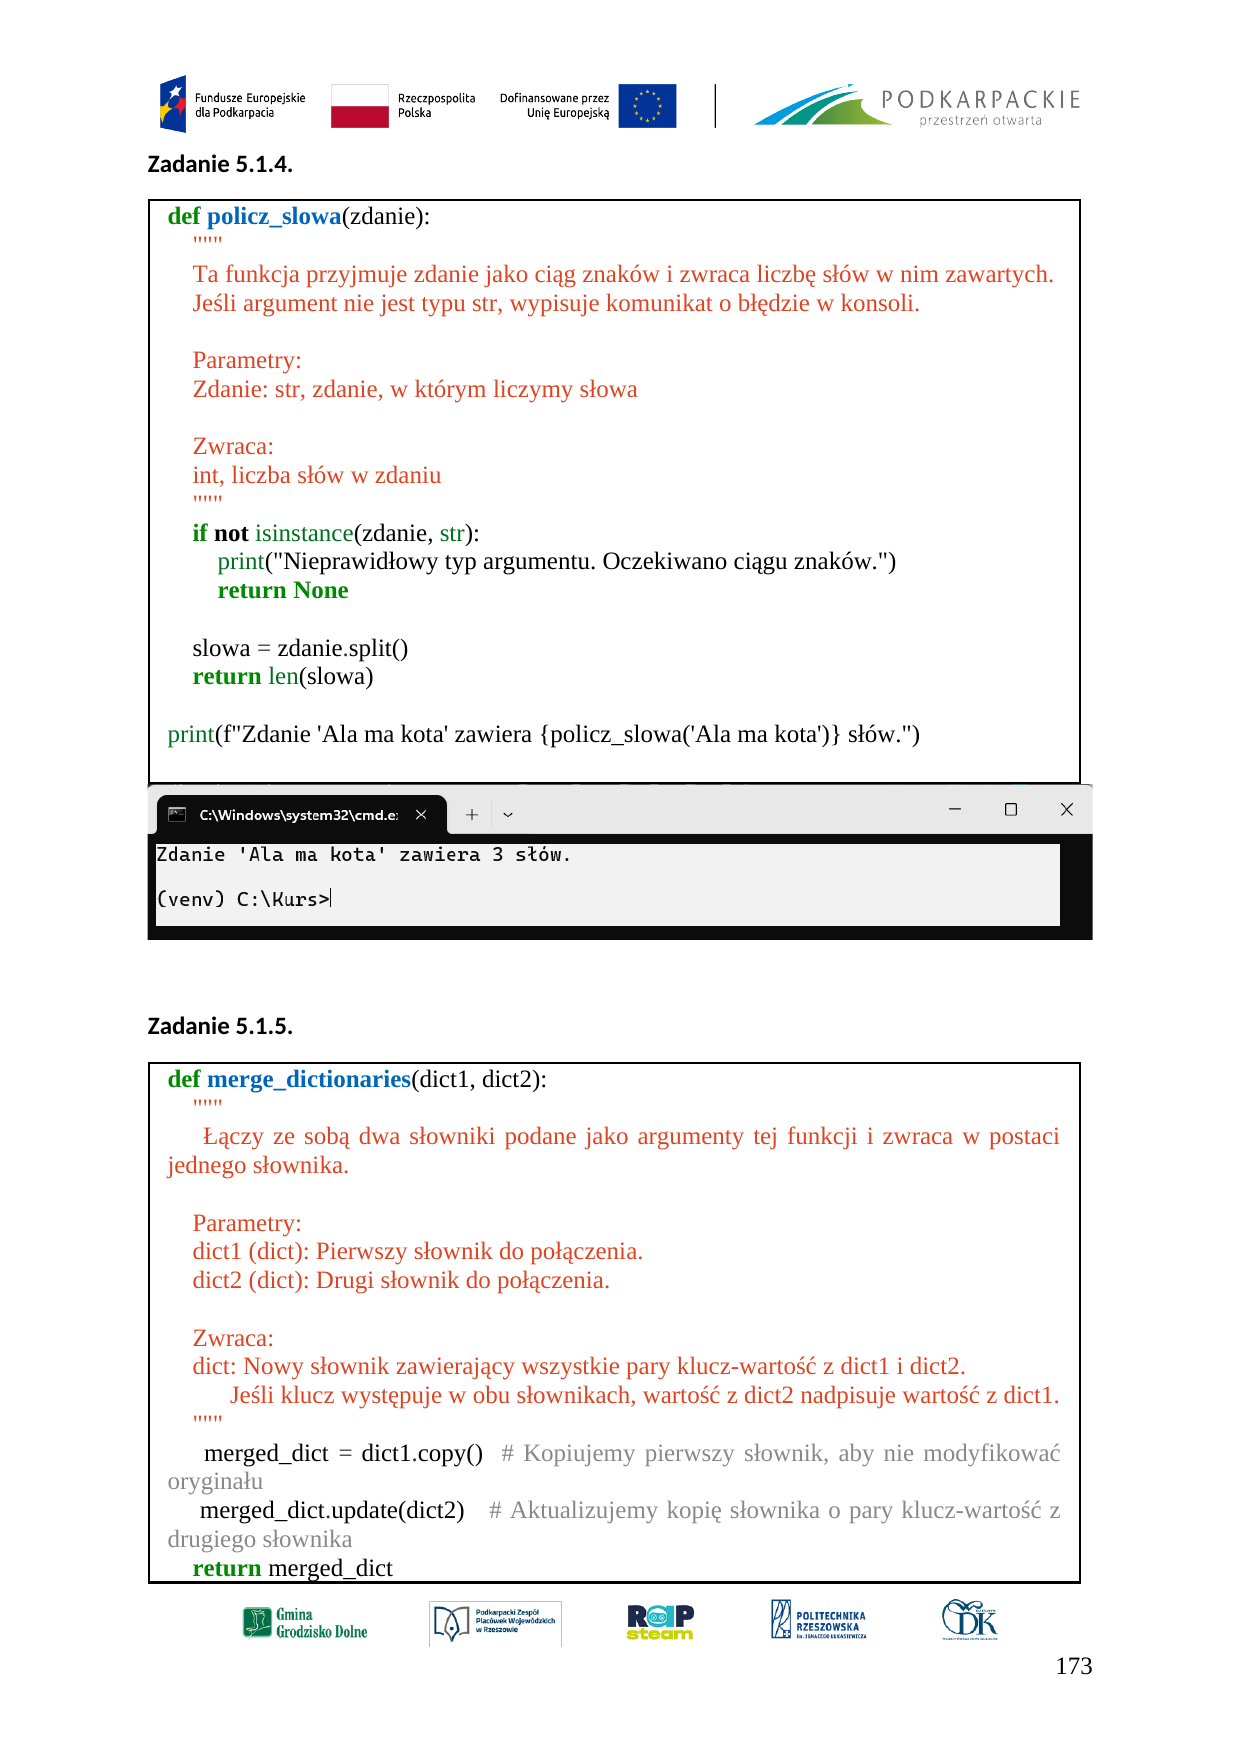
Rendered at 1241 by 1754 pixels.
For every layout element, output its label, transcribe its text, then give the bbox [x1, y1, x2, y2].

text Zadanie 5.1.5. [148, 1010, 1092, 1041]
text Zadanie 5.1.4. [148, 148, 1092, 178]
picture [242, 1585, 998, 1652]
picture [147, 784, 1093, 940]
table_header [150, 201, 1079, 782]
table_header [150, 1064, 1079, 1581]
picture [147, 60, 1093, 148]
